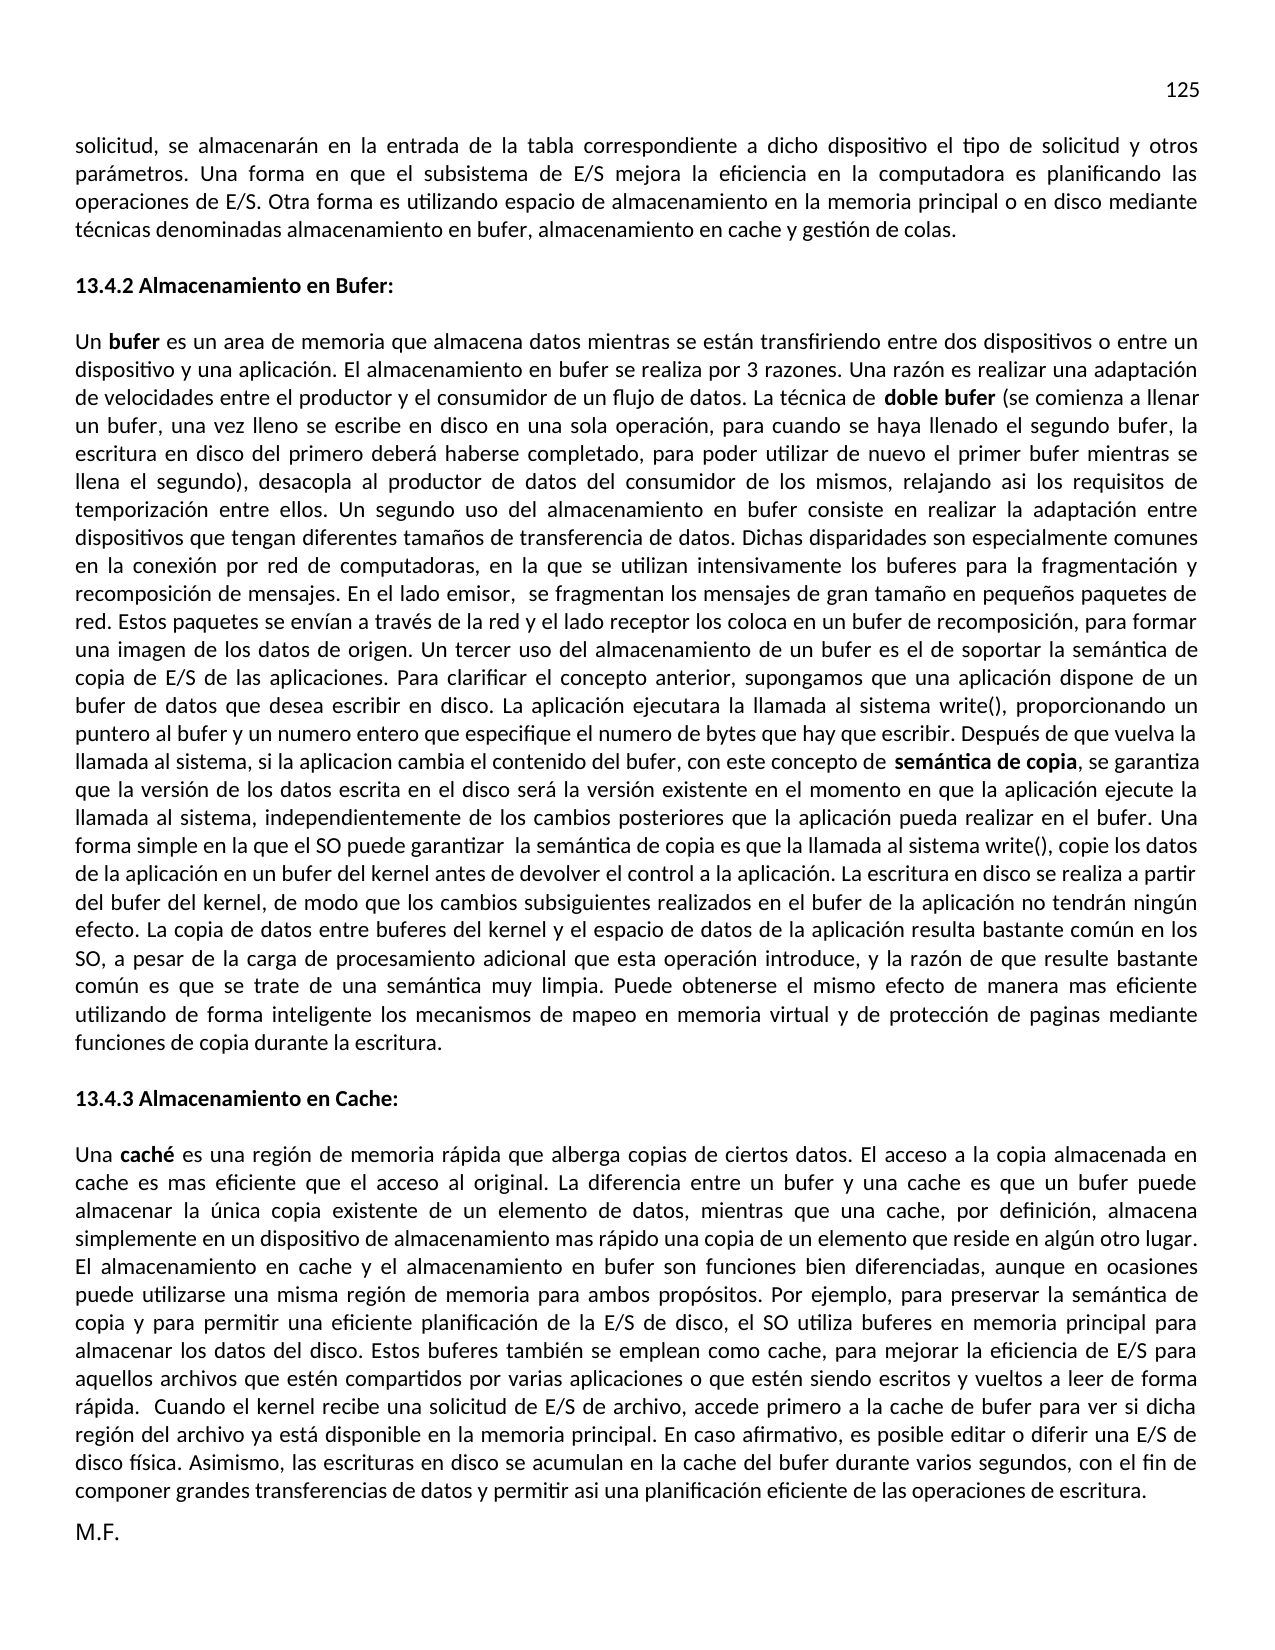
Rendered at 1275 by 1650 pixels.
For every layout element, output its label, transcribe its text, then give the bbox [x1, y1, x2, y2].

text Una caché es una región de memoria rápida que alberga copias de ciertos datos. El acceso a la copia almacenada en cache es mas eficiente que el acceso al original. La diferencia entre un bufer y una cache es que un bufer puede almacenar la única copia existente de un elemento de datos, mientras que una cache, por definición, almacena simplemente en un dispositivo de almacenamiento mas rápido una copia de un elemento que reside en algún otro lugar. El almacenamiento en cache y el almacenamiento en bufer son funciones bien diferenciadas, aunque en ocasiones puede utilizarse una misma región de memoria para ambos propósitos. Por ejemplo, para preservar la semántica de copia y para permitir una eficiente planificación de la E/S de disco, el SO utiliza buferes en memoria principal para almacenar los datos del disco. Estos buferes también se emplean como cache, para mejorar la eficiencia de E/S para aquellos archivos que estén compartidos por varias aplicaciones o que estén siendo escritos y vueltos a leer de forma rápida. Cuando el kernel recibe una solicitud de E/S de archivo, accede primero a la cache de bufer para ver si dicha región del archivo ya está disponible en la memoria principal. En caso afirmativo, es posible editar o diferir una E/S de disco física. Asimismo, las escrituras en disco se acumulan en la cache del bufer durante varios segundos, con el fin de componer grandes transferencias de datos y permitir asi una planificación eficiente de las operaciones de escritura. [75, 1140, 1200, 1504]
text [75, 131, 1200, 243]
text Un bufer es un area de memoria que almacena datos mientras se están transfiriendo entre dos dispositivos o entre un dispositivo y una aplicación. El almacenamiento en bufer se realiza por 3 razones. Una razón es realizar una adaptación de velocidades entre el productor y el consumidor de un flujo de datos. La técnica de doble bufer (se comienza a llenar un bufer, una vez lleno se escribe en disco en una sola operación, para cuando se haya llenado el segundo bufer, la escritura en disco del primero deberá haberse completado, para poder utilizar de nuevo el primer bufer mientras se llena el segundo), desacopla al productor de datos del consumidor de los mismos, relajando asi los requisitos de temporización entre ellos. Un segundo uso del almacenamiento en bufer consiste en realizar la adaptación entre dispositivos que tengan diferentes tamaños de transferencia de datos. Dichas disparidades son especialmente comunes en la conexión por red de computadoras, en la que se utilizan intensivamente los buferes para la fragmentación y recomposición de mensajes. En el lado emisor, se fragmentan los mensajes de gran tamaño en pequeños paquetes de red. Estos paquetes se envían a través de la red y el lado receptor los coloca en un bufer de recomposición, para formar una imagen de los datos de origen. Un tercer uso del almacenamiento de un bufer es el de soportar la semántica de copia de E/S de las aplicaciones. Para clarificar el concepto anterior, supongamos que una aplicación dispone de un bufer de datos que desea escribir en disco. La aplicación ejecutara la llamada al sistema write(), proporcionando un puntero al bufer y un numero entero que especifique el numero de bytes que hay que escribir. Después de que vuelva la llamada al sistema, si la aplicacion cambia el contenido del bufer, con este concepto de semántica de copia, se garantiza que la versión de los datos escrita en el disco será la versión existente en el momento en que la aplicación ejecute la llamada al sistema, independientemente de los cambios posteriores que la aplicación pueda realizar en el bufer. Una forma simple en la que el SO puede garantizar la semántica de copia es que la llamada al sistema write(), copie los datos de la aplicación en un bufer del kernel antes de devolver el control a la aplicación. La escritura en disco se realiza a partir del bufer del kernel, de modo que los cambios subsiguientes realizados en el bufer de la aplicación no tendrán ningún efecto. La copia de datos entre buferes del kernel y el espacio de datos de la aplicación resulta bastante común en los SO, a pesar de la carga de procesamiento adicional que esta operación introduce, y la razón de que resulte bastante común es que se trate de una semántica muy limpia. Puede obtenerse el mismo efecto de manera mas eficiente utilizando de forma inteligente los mecanismos de mapeo en memoria virtual y de protección de paginas mediante funciones de copia durante la escritura. [75, 327, 1200, 1056]
text 13.4.2 Almacenamiento en Bufer: [75, 271, 1200, 299]
text 13.4.3 Almacenamiento en Cache: [75, 1084, 1200, 1112]
